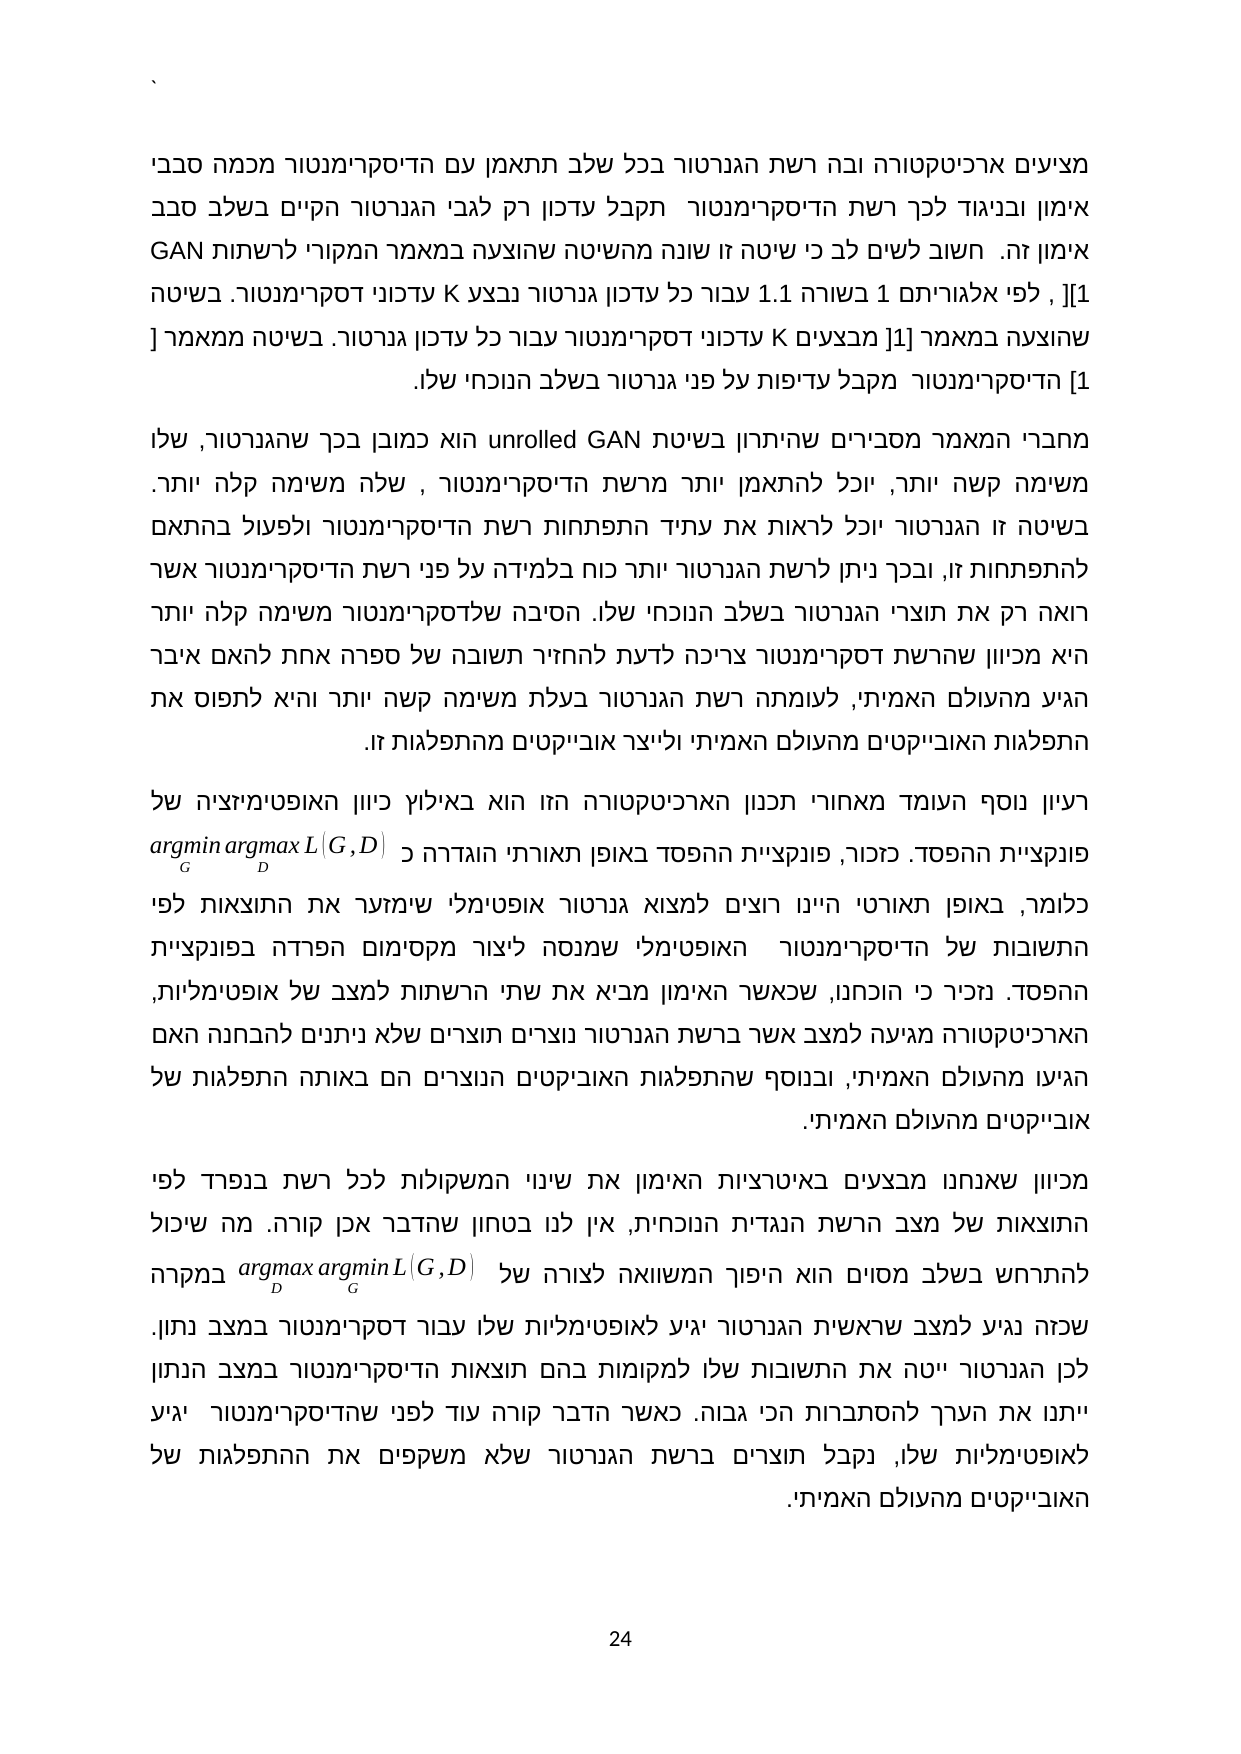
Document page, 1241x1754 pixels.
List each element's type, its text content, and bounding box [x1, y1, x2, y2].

text רעיון נוסף העומד מאחורי תכנון הארכיטקטורה הזו הוא באילוץ כיוון האופטימיזציה של פונקציית ההפסד. כזכור, פונקציית ההפסד באופן תאורתי הוגדרה כ כלומר, באופן תאורטי היינו רוצים למצוא גנרטור אופטימלי שימזער את התוצאות לפי התשובות של הדיסקרימנטור האופטימלי שמנסה ליצור מקסימום הפרדה בפונקציית ההפסד. נזכיר כי הוכחנו, שכאשר האימון מביא את שתי הרשתות למצב של אופטימליות, הארכיטקטורה מגיעה למצב אשר ברשת הגנרטור נוצרים תוצרים שלא ניתנים להבחנה האם הגיעו מהעולם האמיתי, ובנוסף שהתפלגות האוביקטים הנוצרים הם באותה התפלגות של אובייקטים מהעולם האמיתי. [150, 787, 1090, 1134]
text מכיוון שאנחנו מבצעים באיטרציות האימון את שינוי המשקולות לכל רשת בנפרד לפי התוצאות של מצב הרשת הנגדית הנוכחית, אין לנו בטחון שהדבר אכן קורה. מה שיכול להתרחש בשלב מסוים הוא היפוך המשוואה לצורה של במקרה שכזה נגיע למצב שראשית הגנרטור יגיע לאופטימליות שלו עבור דסקרימנטור במצב נתון. לכן הגנרטור ייטה את התשובות שלו למקומות בהם תוצאות הדיסקרימנטור במצב הנתון ייתנו את הערך להסתברות הכי גבוה. כאשר הדבר קורה עוד לפני שהדיסקרימנטור יגיע לאופטימליות שלו, נקבל תוצרים ברשת הגנרטור שלא משקפים את ההתפלגות של האובייקטים מהעולם האמיתי. [150, 1166, 1090, 1513]
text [150, 150, 1090, 394]
text מחברי המאמר מסבירים שהיתרון בשיטת unrolled GAN הוא כמובן בכך שהגנרטור, שלו משימה קשה יותר, יוכל להתאמן יותר מרשת הדיסקרימנטור , שלה משימה קלה יותר. בשיטה זו הגנרטור יוכל לראות את עתיד התפתחות רשת הדיסקרימנטור ולפעול בהתאם להתפתחות זו, ובכך ניתן לרשת הגנרטור יותר כוח בלמידה על פני רשת הדיסקרימנטור אשר רואה רק את תוצרי הגנרטור בשלב הנוכחי שלו. הסיבה שלדסקרימנטור משימה קלה יותר היא מכיוון שהרשת דסקרימנטור צריכה לדעת להחזיר תשובה של ספרה אחת להאם איבר הגיע מהעולם האמיתי, לעומתה רשת הגנרטור בעלת משימה קשה יותר והיא לתפוס את התפלגות האובייקטים מהעולם האמיתי ולייצר אובייקטים מהתפלגות זו. [150, 425, 1090, 756]
